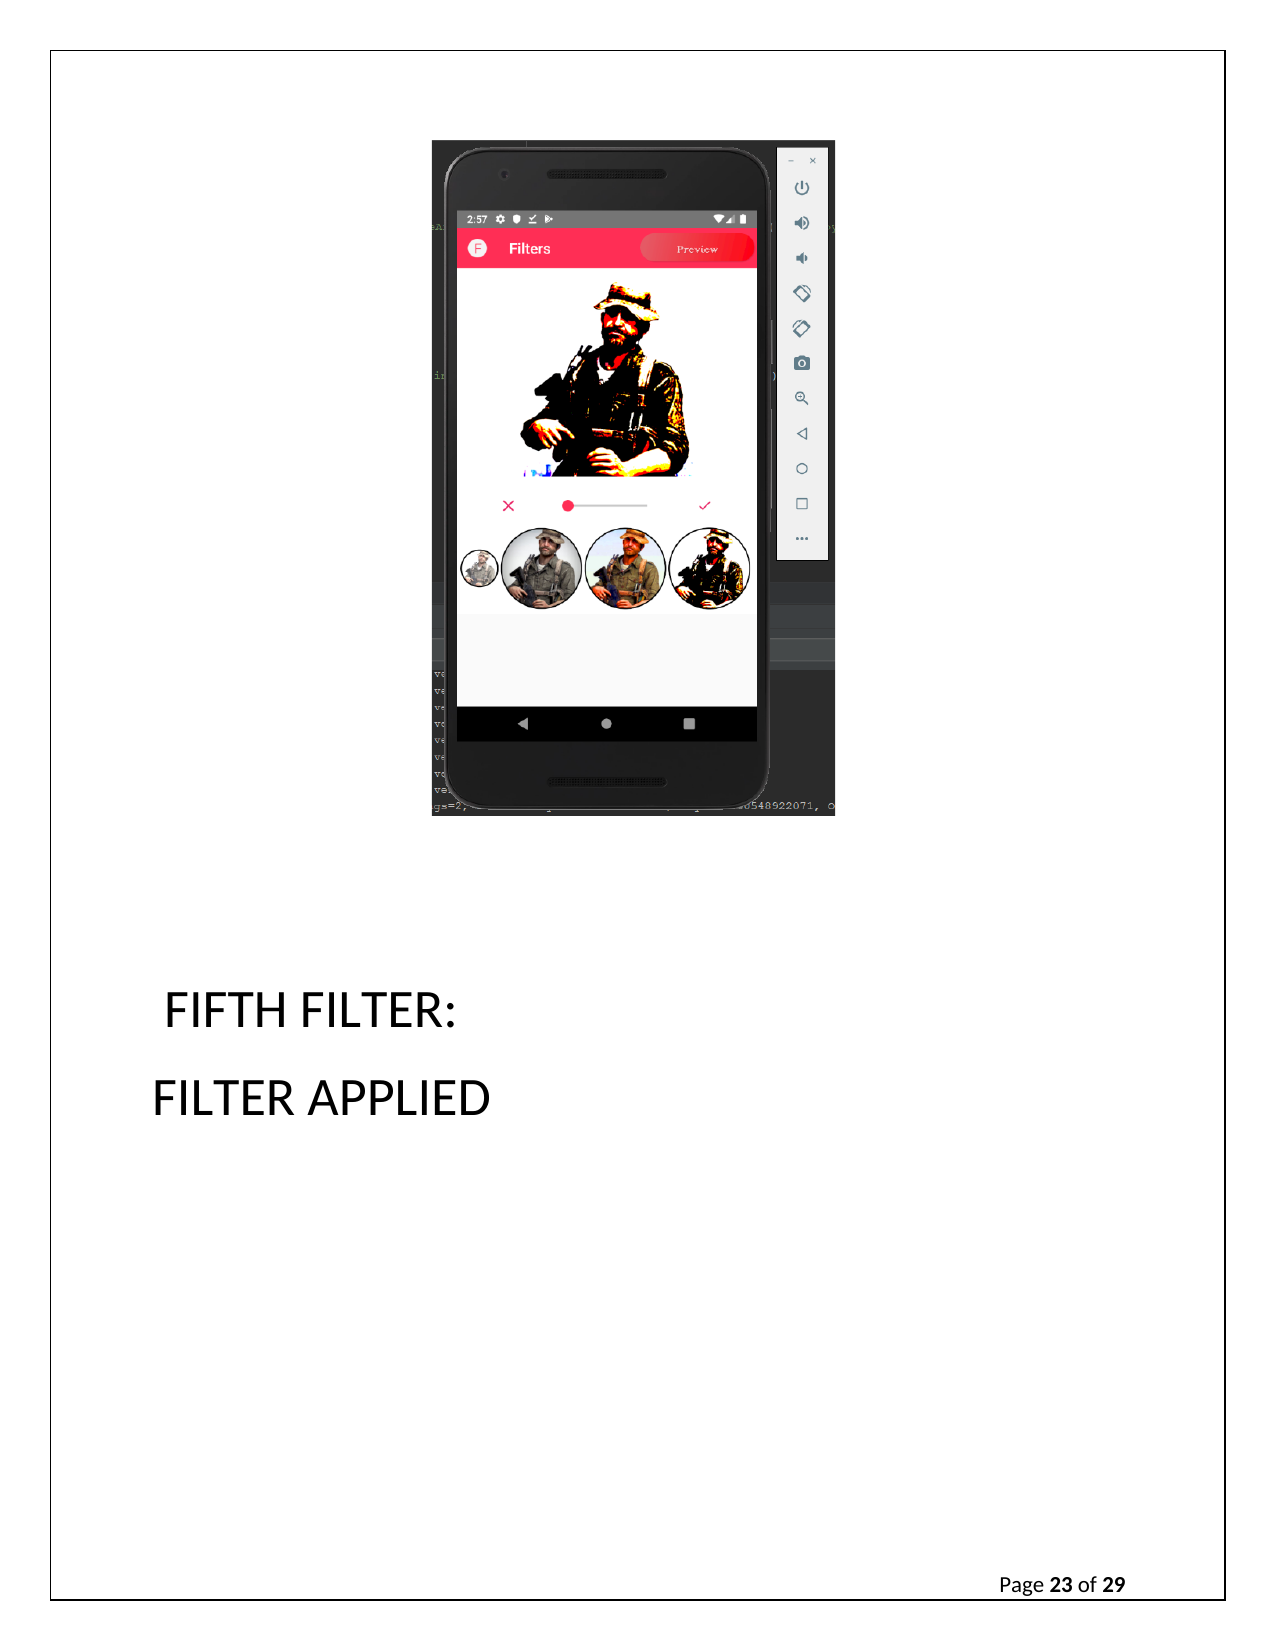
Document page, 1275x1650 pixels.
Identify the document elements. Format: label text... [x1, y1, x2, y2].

text FILTER APPLIED [139, 1063, 1131, 1129]
text FIFTH FILTER: [139, 975, 1131, 1041]
picture [431, 140, 836, 816]
